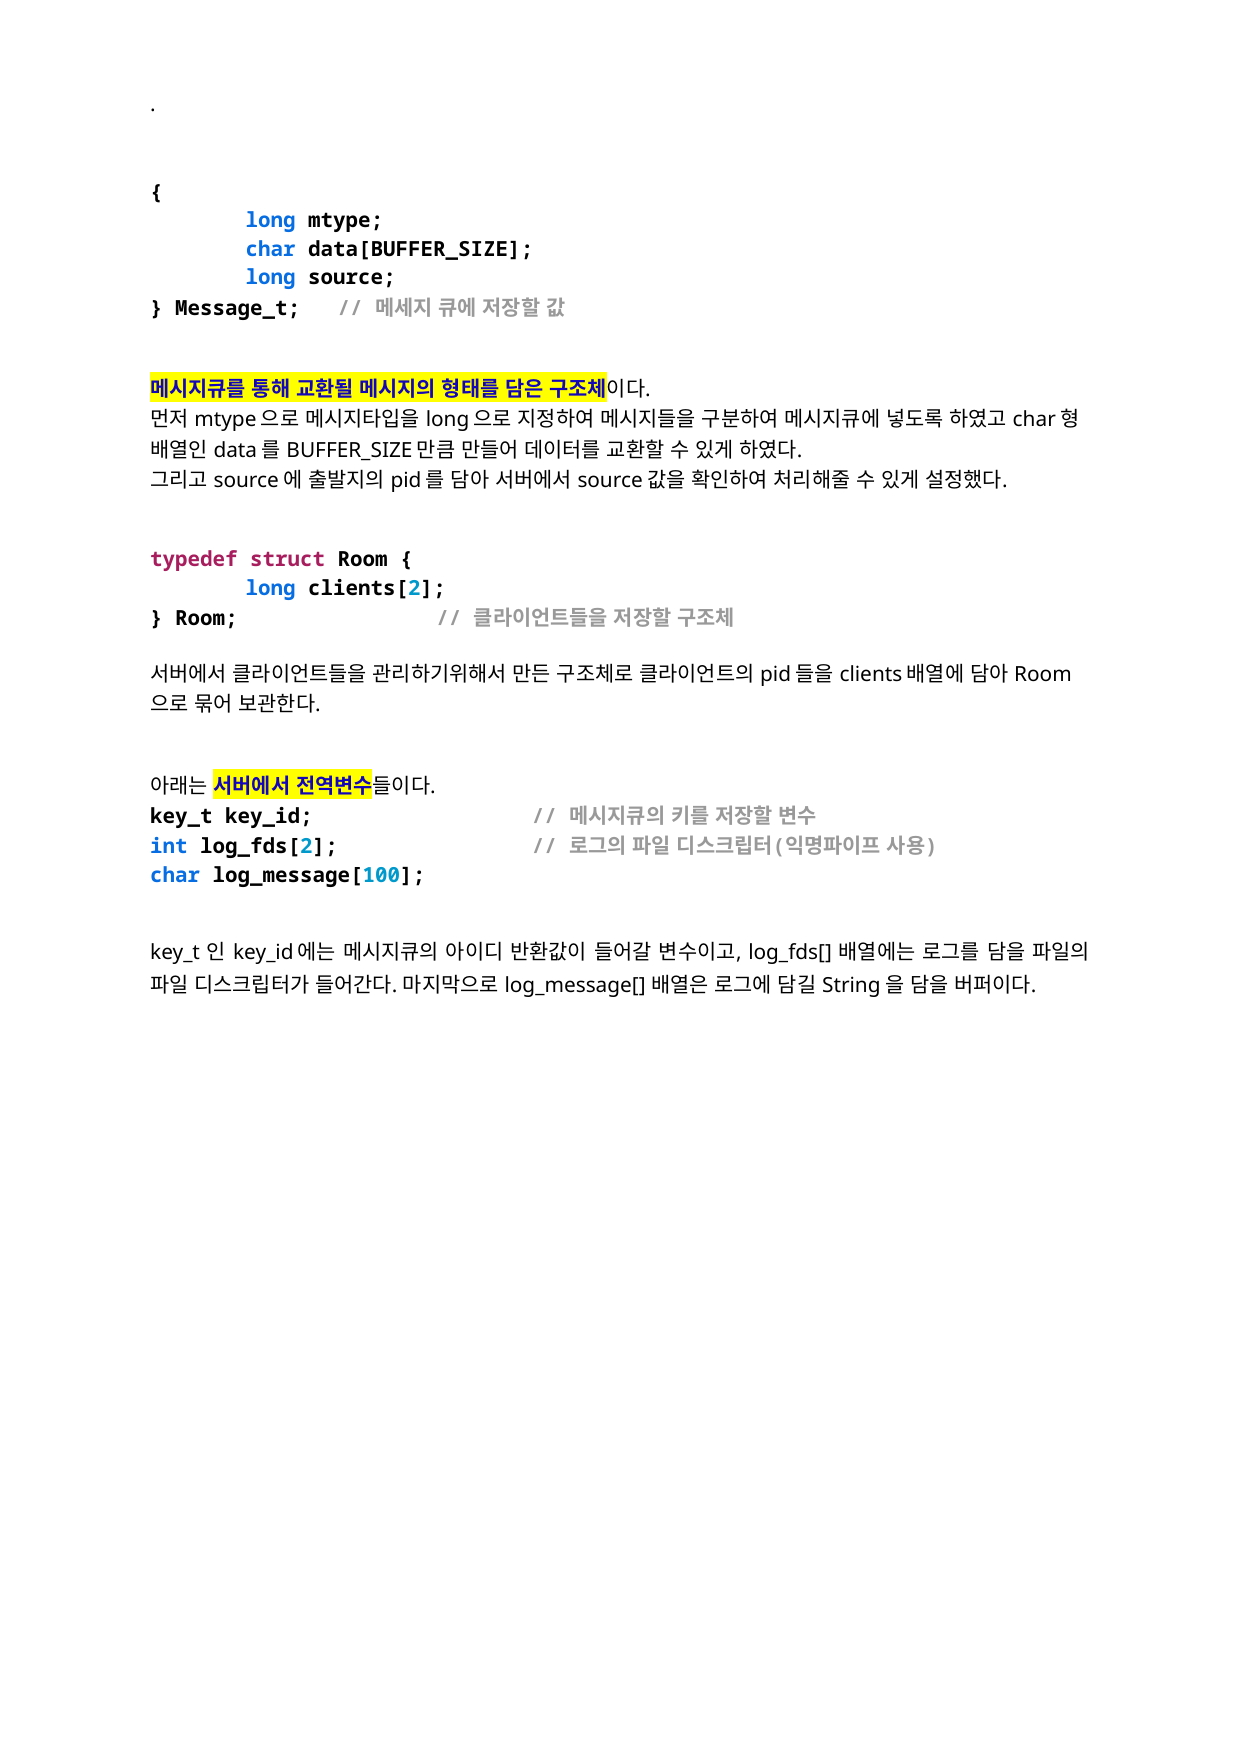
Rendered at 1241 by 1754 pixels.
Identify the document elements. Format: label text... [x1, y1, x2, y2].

text 그리고 source에 출발지의 pid를 담아 서버에서 source값을 확인하여 처리해줄 수 있게 설정했다. [150, 463, 1090, 493]
text key_t 인 key_id에는 메시지큐의 아이디 반환값이 들어갈 변수이고, log_fds[] 배열에는 로그를 담을 파일의 파일 디스크립터가 들어간다. 마지막으로 log_message[] 배열은 로그에 담길 String을 담을 버퍼이다. [150, 936, 1090, 999]
text { [150, 177, 1090, 206]
text typedef struct Room { [150, 544, 1090, 573]
text long mtype; [150, 206, 1090, 234]
text 서버에서 클라이언트들을 관리하기위해서 만든 구조체로 클라이언트의 pid들을 clients배열에 담아 Room으로 묶어 보관한다. [150, 657, 1090, 718]
text long clients[2]; [150, 573, 1090, 601]
text 아래는 서버에서 전역변수들이다. [150, 769, 213, 799]
text long source; [150, 262, 1090, 291]
text int log_fds[2]; // 로그의 파일 디스크립터(익명파이프 사용) [150, 829, 1090, 860]
text 메시지큐를 통해 교환될 메시지의 형태를 담은 구조체이다. [150, 372, 1090, 403]
text key_t key_id; // 메시지큐의 키를 저장할 변수 [150, 799, 1090, 829]
text 먼저 mtype으로 메시지타입을 long으로 지정하여 메시지들을 구분하여 메시지큐에 넣도록 하였고 char형 배열인 data를 BUFFER_SIZE만큼 만들어 데이터를 교환할 수 있게 하였다. [150, 403, 1090, 463]
text char data[BUFFER_SIZE]; [150, 234, 1090, 262]
text } Message_t; // 메세지 큐에 저장할 값 [150, 291, 1090, 321]
text char log_message[100]; [150, 860, 1090, 888]
text } Room; // 클라이언트들을 저장할 구조체 [150, 601, 1090, 632]
text 아래는 서버에서 전역변수들이다. [372, 769, 1090, 799]
